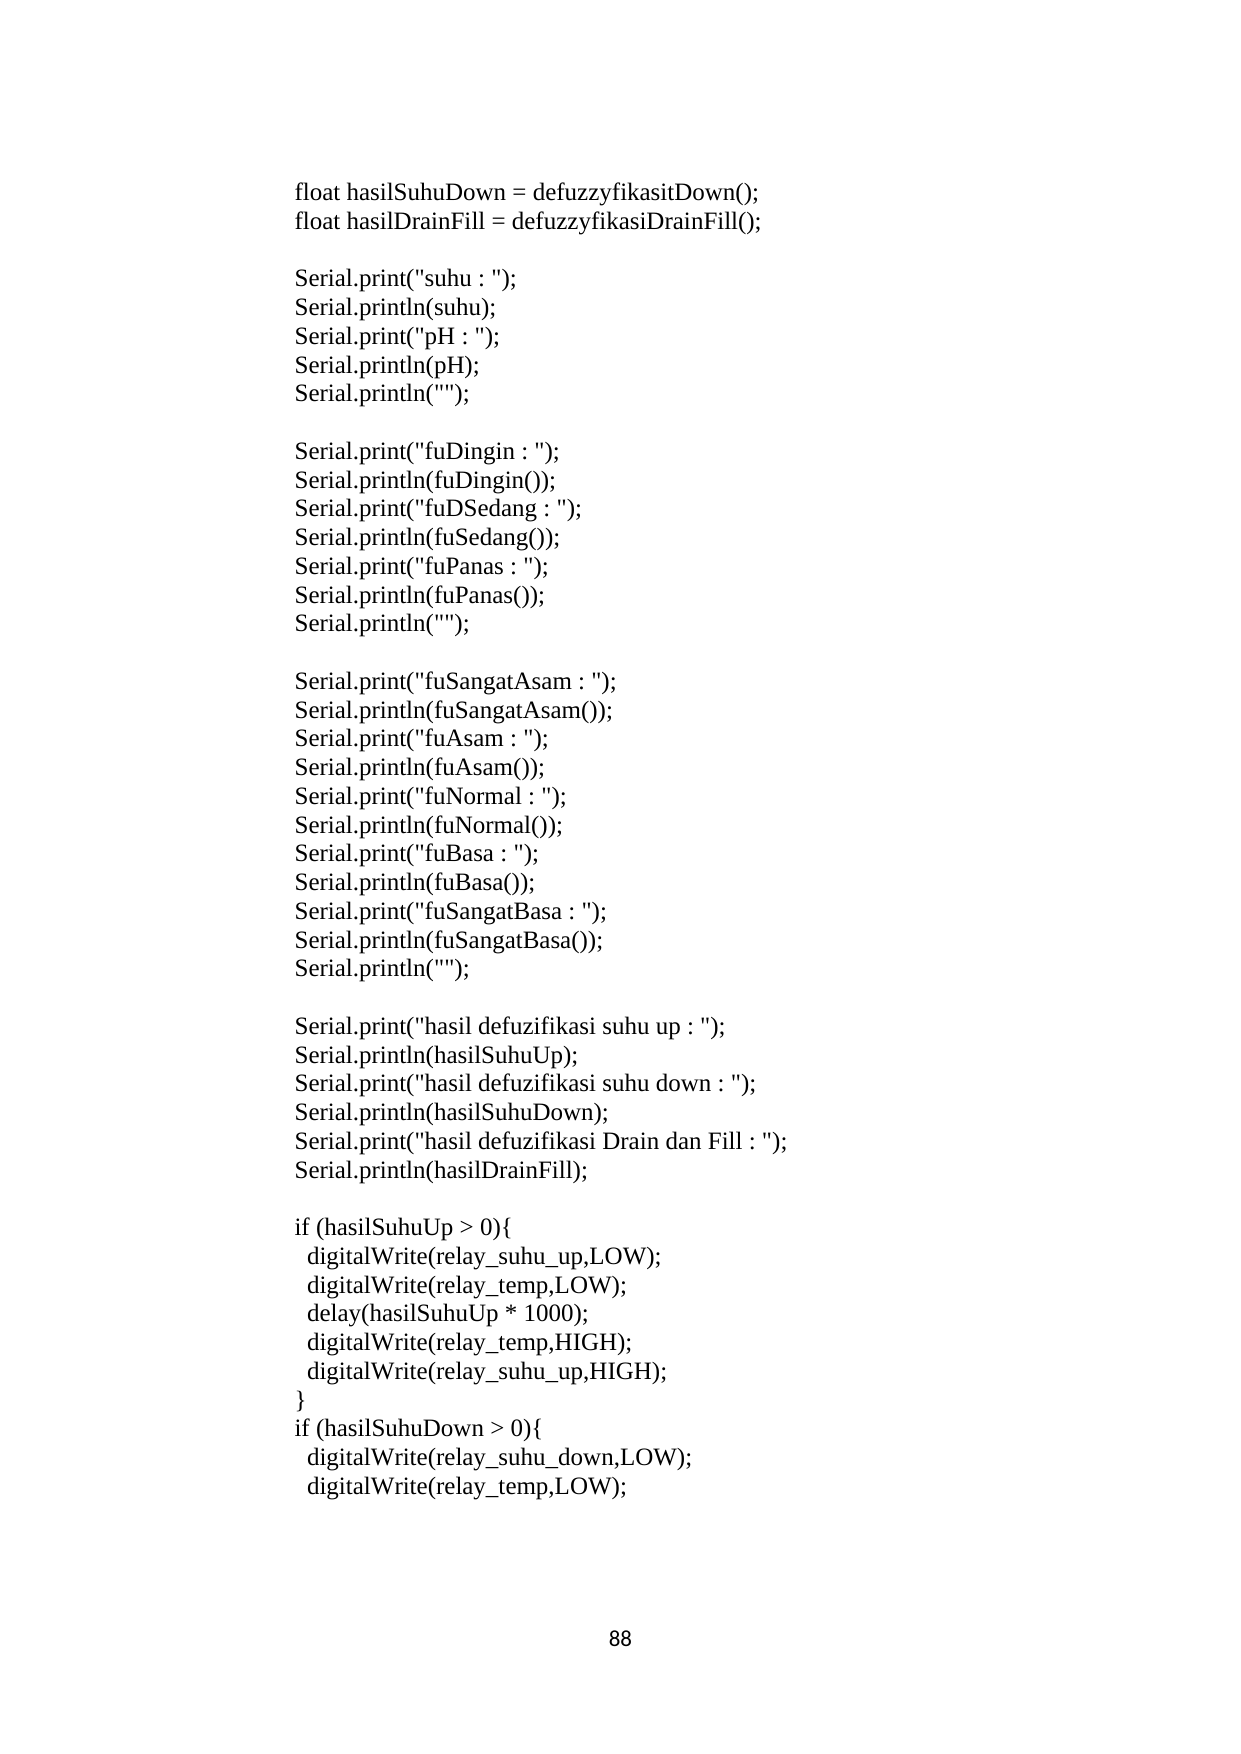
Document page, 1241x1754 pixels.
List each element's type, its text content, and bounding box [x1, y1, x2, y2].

text Serial.println(hasilDrainFill); [282, 1155, 1033, 1183]
text Serial.print("fuNormal : "); [282, 781, 1033, 810]
text digitalWrite(relay_suhu_down,LOW); [282, 1442, 1033, 1471]
text digitalWrite(relay_temp,HIGH); [282, 1327, 1033, 1356]
text Serial.println(""); [282, 608, 1033, 637]
text Serial.print("suhu : "); [282, 263, 1033, 292]
text Serial.println(fuSangatBasa()); [282, 925, 1033, 953]
text Serial.println(""); [282, 378, 1033, 407]
text Serial.println(hasilSuhuUp); [282, 1040, 1033, 1068]
text Serial.print("hasil defuzifikasi suhu up : "); [282, 1011, 1033, 1040]
text Serial.print("fuAsam : "); [282, 723, 1033, 752]
text Serial.println(fuSangatAsam()); [282, 695, 1033, 723]
text Serial.println(pH); [282, 350, 1033, 378]
text Serial.print("pH : "); [282, 321, 1033, 350]
text digitalWrite(relay_temp,LOW); [282, 1471, 1033, 1500]
text Serial.print("hasil defuzifikasi Drain dan Fill : "); [282, 1126, 1033, 1155]
text Serial.print("fuSangatAsam : "); [282, 666, 1033, 695]
text Serial.print("fuPanas : "); [282, 551, 1033, 580]
text if (hasilSuhuUp > 0){ [282, 1212, 1033, 1241]
text Serial.print("fuDSedang : "); [282, 493, 1033, 522]
text float hasilSuhuDown = defuzzyfikasitDown(); [282, 177, 1033, 206]
text Serial.print("hasil defuzifikasi suhu down : "); [282, 1068, 1033, 1097]
text digitalWrite(relay_suhu_up,LOW); [282, 1241, 1033, 1270]
text Serial.println(fuAsam()); [282, 752, 1033, 781]
text Serial.println(fuBasa()); [282, 867, 1033, 896]
text digitalWrite(relay_suhu_up,HIGH); [282, 1356, 1033, 1385]
text if (hasilSuhuDown > 0){ [282, 1413, 1033, 1442]
text Serial.println(suhu); [282, 292, 1033, 321]
text Serial.println(""); [282, 953, 1033, 982]
text float hasilDrainFill = defuzzyfikasiDrainFill(); [282, 206, 1033, 235]
text Serial.println(hasilSuhuDown); [282, 1097, 1033, 1126]
text Serial.println(fuPanas()); [282, 580, 1033, 608]
text Serial.println(fuSedang()); [282, 522, 1033, 551]
text } [282, 1385, 1033, 1413]
text Serial.print("fuBasa : "); [282, 838, 1033, 867]
text digitalWrite(relay_temp,LOW); [282, 1270, 1033, 1298]
text delay(hasilSuhuUp * 1000); [282, 1298, 1033, 1327]
text Serial.println(fuNormal()); [282, 810, 1033, 838]
text Serial.print("fuSangatBasa : "); [282, 896, 1033, 925]
text Serial.print("fuDingin : "); [282, 436, 1033, 465]
text Serial.println(fuDingin()); [282, 465, 1033, 493]
